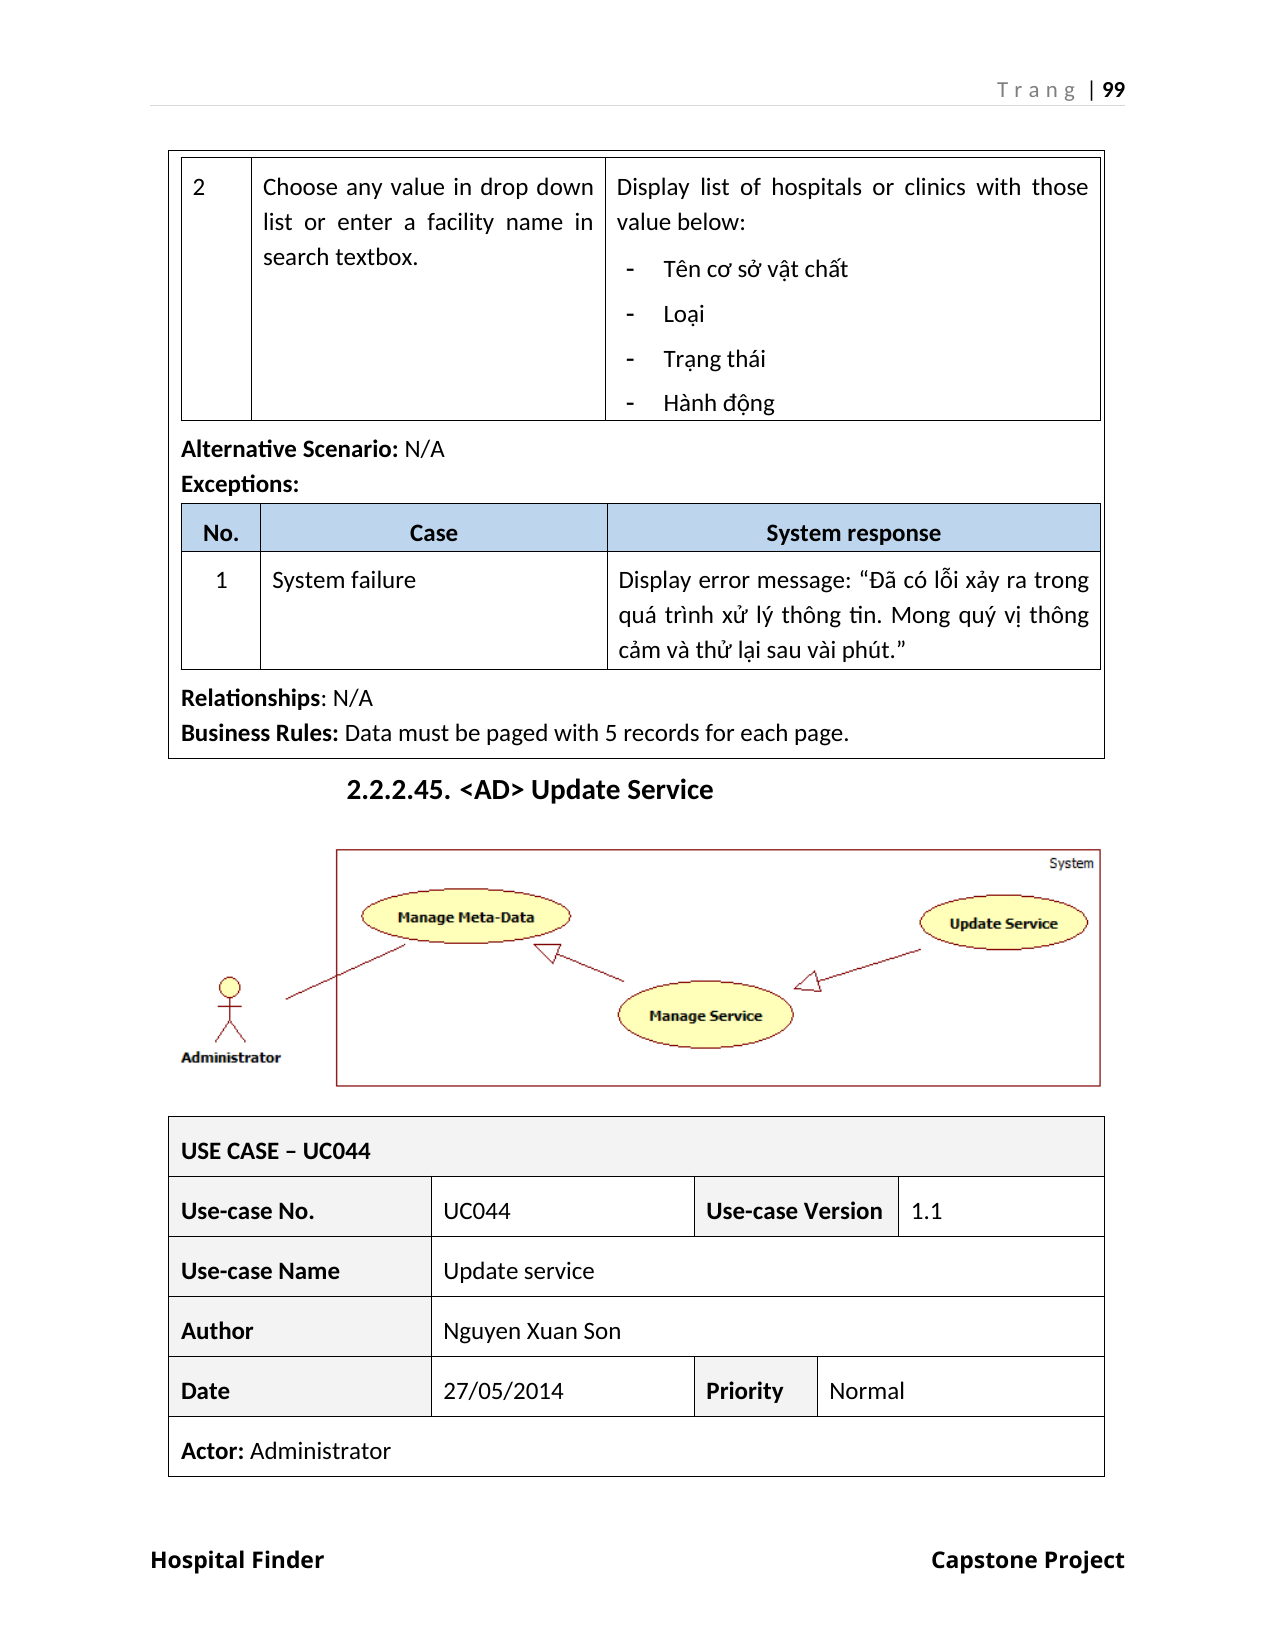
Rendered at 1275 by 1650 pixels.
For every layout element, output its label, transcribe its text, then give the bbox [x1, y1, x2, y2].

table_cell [169, 151, 1104, 758]
table_cell 1.1 [899, 1177, 1104, 1236]
table_cell Use-case Version [695, 1177, 898, 1236]
table_cell Priority [695, 1357, 817, 1416]
list <AD> Update Service [346, 771, 1125, 807]
table_cell Author [169, 1297, 431, 1356]
table_cell Use-case No. [169, 1177, 431, 1236]
table_header USE CASE – UC044 [169, 1117, 1104, 1176]
picture [150, 825, 1125, 1112]
table_cell Use-case Name [169, 1237, 431, 1296]
table_cell Normal [818, 1357, 1104, 1416]
table_cell Nguyen Xuan Son [432, 1297, 1104, 1356]
table_cell Update service [432, 1237, 1104, 1296]
table_cell 27/05/2014 [432, 1357, 694, 1416]
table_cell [169, 1417, 1104, 1476]
table_cell Date [169, 1357, 431, 1416]
table_cell UC044 [432, 1177, 694, 1236]
